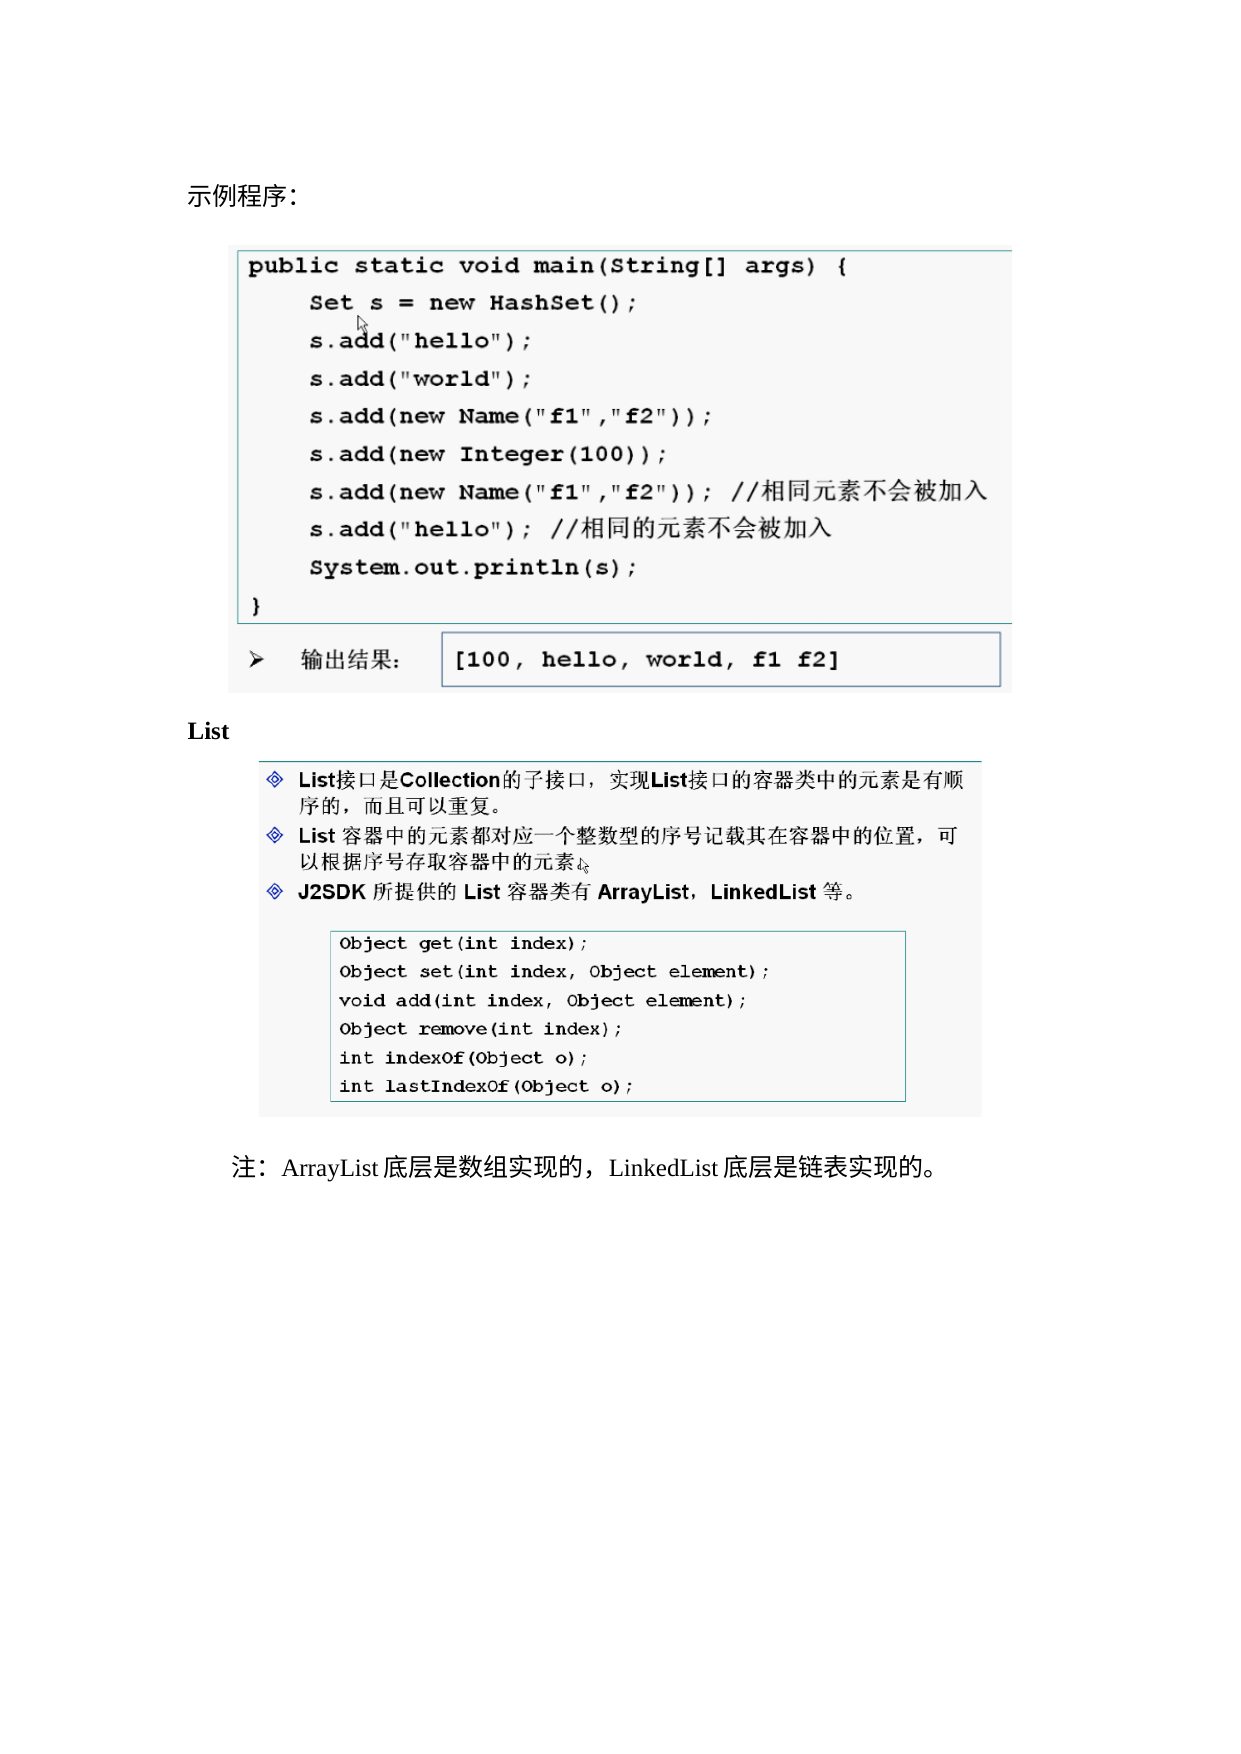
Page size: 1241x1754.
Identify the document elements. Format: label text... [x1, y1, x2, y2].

subtitle List [187, 714, 1053, 747]
text 注：ArrayList底层是数组实现的，LinkedList底层是链表实现的。 [187, 1133, 1053, 1198]
text 示例程序： [187, 162, 1053, 227]
picture [228, 245, 1013, 693]
picture [258, 761, 982, 1117]
